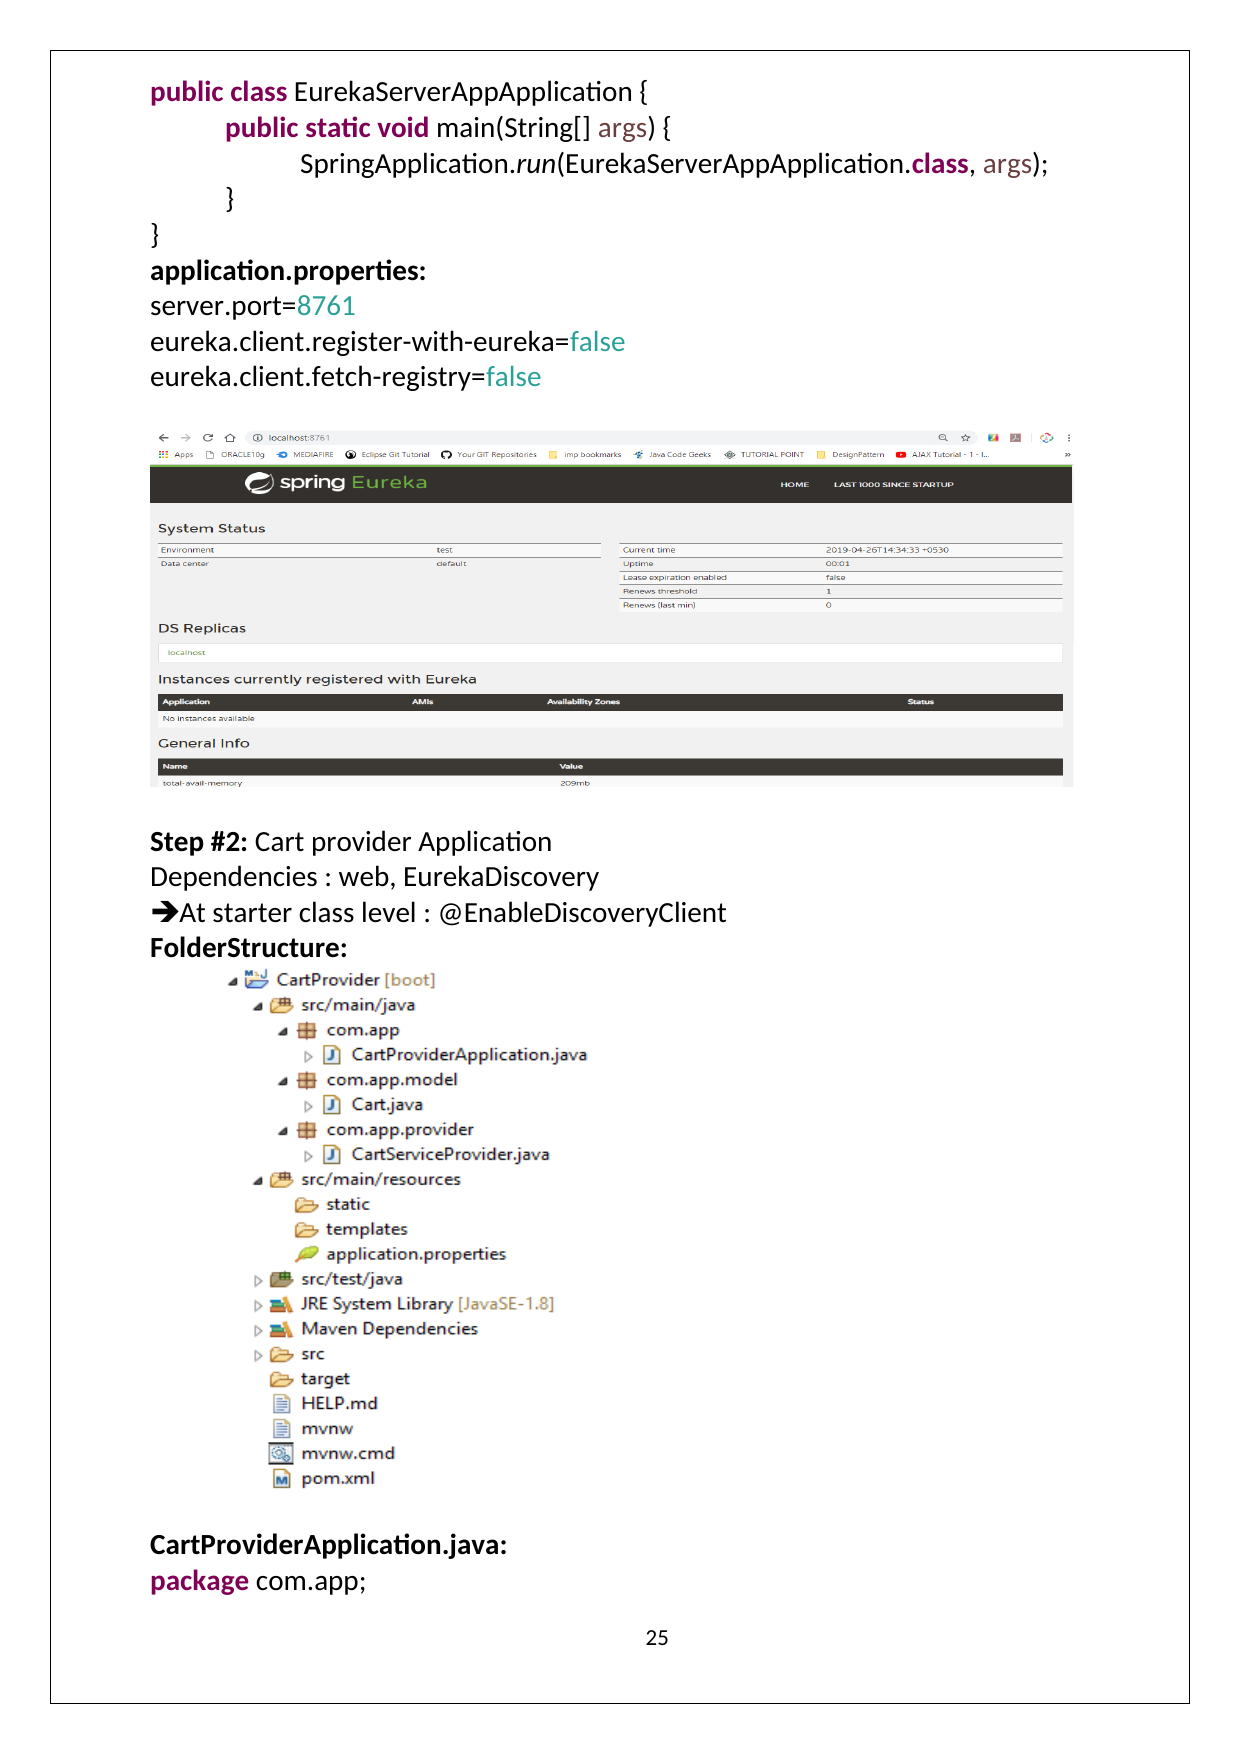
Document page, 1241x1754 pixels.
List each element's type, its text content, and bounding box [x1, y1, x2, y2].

text } [150, 216, 1164, 252]
picture [150, 429, 1074, 787]
text application.properties: [150, 252, 1164, 287]
text public static void main(String[] args) { [150, 109, 1164, 145]
text eureka.client.fetch-registry=false [150, 358, 1164, 394]
picture [225, 965, 619, 1491]
text CartProviderApplication.java: [150, 1526, 1164, 1562]
text package com.app; [150, 1562, 1164, 1598]
text server.port=8761 [150, 287, 1164, 323]
text public class EurekaServerAppApplication { [150, 73, 1164, 109]
text Dependencies : web, EurekaDiscovery [150, 858, 1164, 894]
text At starter class level : @EnableDiscoveryClient [150, 894, 1164, 929]
text eureka.client.register-with-eureka=false [150, 323, 1164, 358]
text FolderStructure: [150, 929, 1164, 965]
text } [150, 180, 1164, 216]
text Step #2: Cart provider Application [150, 823, 1164, 858]
text SpringApplication.run(EurekaServerAppApplication.class, args); [150, 145, 1164, 180]
